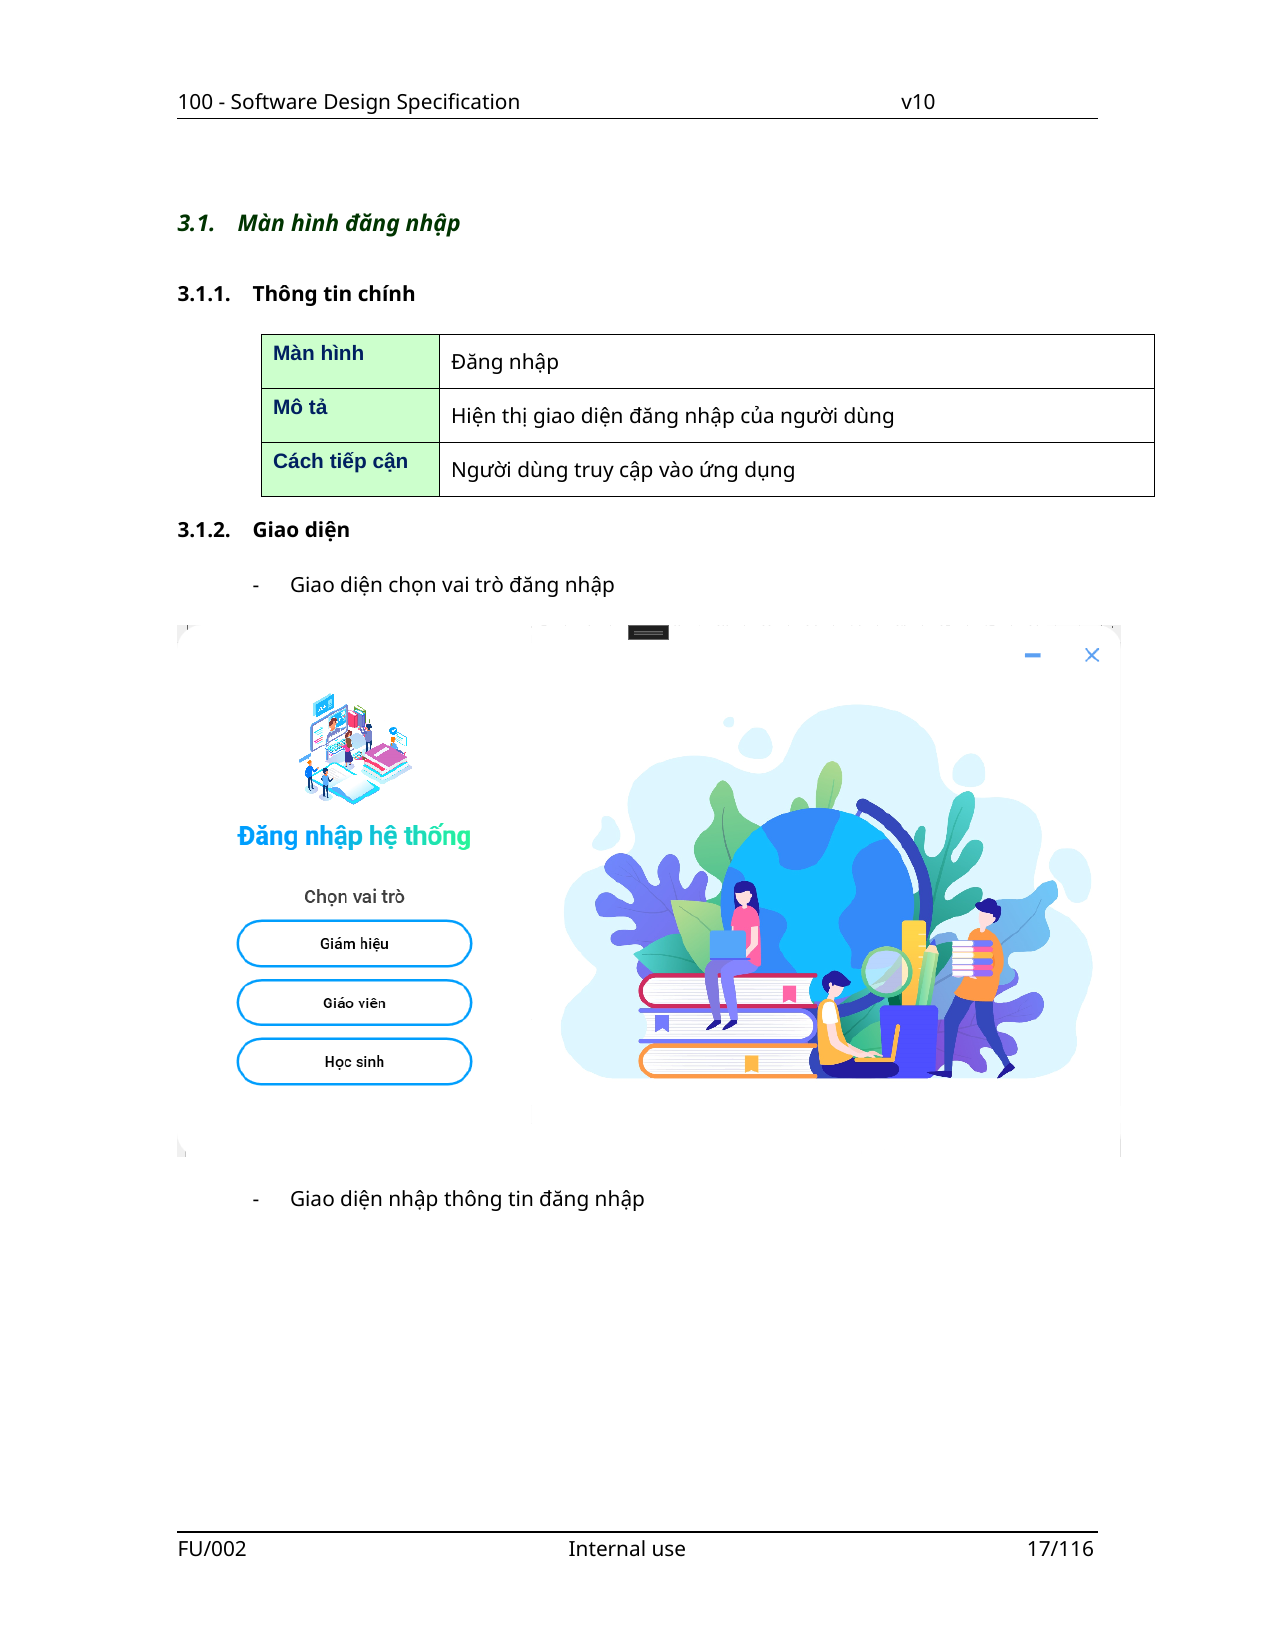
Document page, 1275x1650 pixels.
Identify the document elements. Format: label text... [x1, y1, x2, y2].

table_cell Hiện thị giao diện đăng nhập của người dùng [440, 389, 1154, 442]
list Giao diện nhập thông tin đăng nhập [252, 1184, 1098, 1212]
table_cell Người dùng truy cập vào ứng dụng [440, 443, 1154, 496]
table_cell Mô tả [262, 389, 439, 442]
picture [177, 625, 1121, 1157]
subtitle Giao diện [177, 515, 1098, 544]
table_cell Cách tiếp cận [262, 443, 439, 496]
list Giao diện chọn vai trò đăng nhập [252, 571, 1098, 599]
table_header Màn hình [262, 335, 439, 388]
subtitle Thông tin chính [177, 279, 1098, 307]
table_header Đăng nhập [440, 335, 1154, 388]
subtitle Màn hình đăng nhập [177, 207, 1098, 238]
